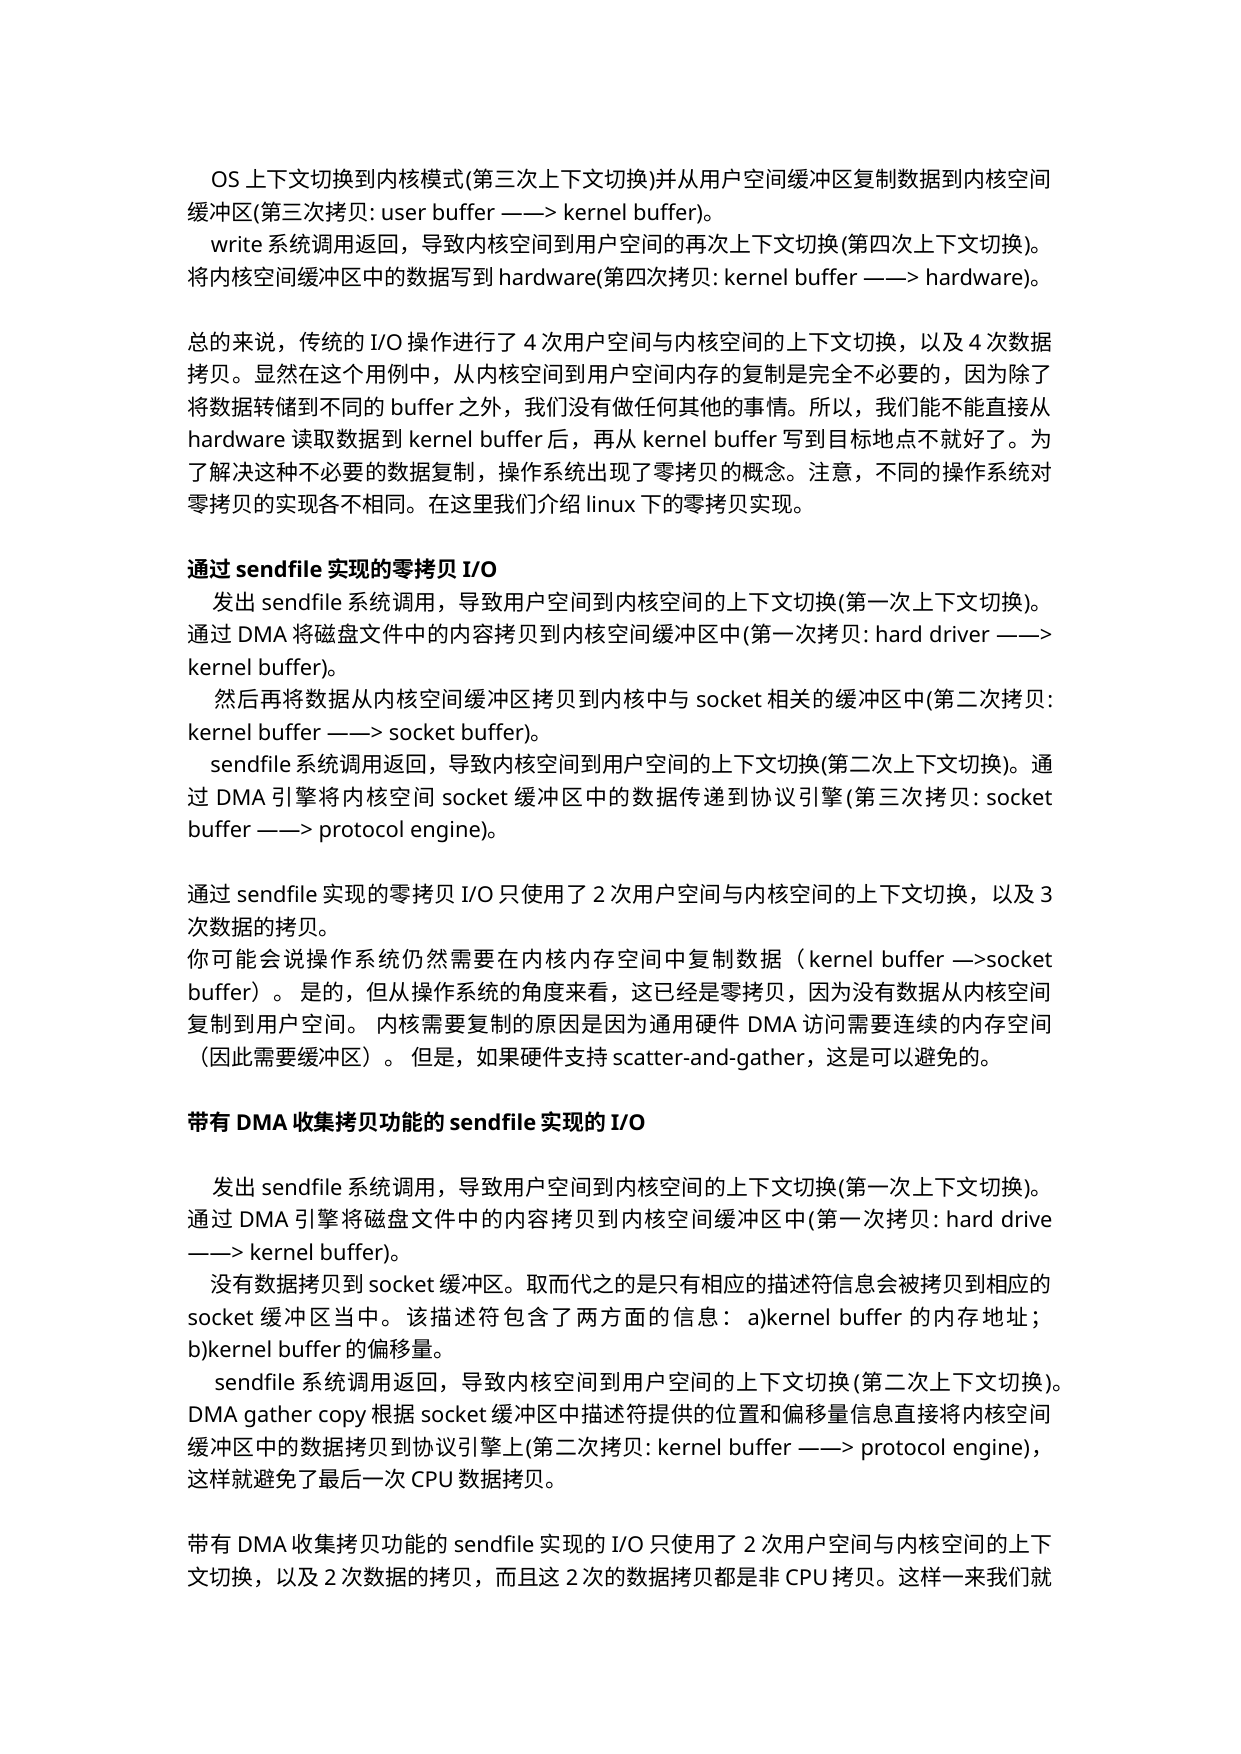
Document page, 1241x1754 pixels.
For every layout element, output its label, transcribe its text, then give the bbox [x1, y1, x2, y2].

text 发出sendfile系统调用，导致用户空间到内核空间的上下文切换(第一次上下文切换)。通过DMA将磁盘文件中的内容拷贝到内核空间缓冲区中(第一次拷贝: hard driver ——> kernel buffer)。 [187, 584, 1053, 682]
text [187, 1527, 1053, 1592]
text 通过sendfile实现的零拷贝I/O只使用了2次用户空间与内核空间的上下文切换，以及3次数据的拷贝。 [187, 877, 1053, 942]
text 没有数据拷贝到socket缓冲区。取而代之的是只有相应的描述符信息会被拷贝到相应的socket缓冲区当中。该描述符包含了两方面的信息：a)kernel buffer的内存地址；b)kernel buffer的偏移量。 [187, 1267, 1053, 1364]
text 带有DMA收集拷贝功能的sendfile实现的I/O [187, 1104, 1053, 1137]
text 总的来说，传统的I/O操作进行了4次用户空间与内核空间的上下文切换，以及4次数据拷贝。显然在这个用例中，从内核空间到用户空间内存的复制是完全不必要的，因为除了将数据转储到不同的buffer之外，我们没有做任何其他的事情。所以，我们能不能直接从hardware读取数据到kernel buffer后，再从kernel buffer写到目标地点不就好了。为了解决这种不必要的数据复制，操作系统出现了零拷贝的概念。注意，不同的操作系统对零拷贝的实现各不相同。在这里我们介绍linux下的零拷贝实现。 [187, 324, 1053, 519]
text write系统调用返回，导致内核空间到用户空间的再次上下文切换(第四次上下文切换)。将内核空间缓冲区中的数据写到hardware(第四次拷贝: kernel buffer ——> hardware)。 [187, 227, 1053, 292]
text 然后再将数据从内核空间缓冲区拷贝到内核中与socket相关的缓冲区中(第二次拷贝: kernel buffer ——> socket buffer)。 [187, 682, 1053, 747]
text 发出sendfile系统调用，导致用户空间到内核空间的上下文切换(第一次上下文切换)。通过DMA引擎将磁盘文件中的内容拷贝到内核空间缓冲区中(第一次拷贝: hard drive ——> kernel buffer)。 [187, 1169, 1053, 1267]
text 通过sendfile实现的零拷贝I/O [187, 552, 1053, 584]
text OS上下文切换到内核模式(第三次上下文切换)并从用户空间缓冲区复制数据到内核空间缓冲区(第三次拷贝: user buffer ——> kernel buffer)。 [187, 162, 1053, 227]
text 你可能会说操作系统仍然需要在内核内存空间中复制数据（kernel buffer —>socket buffer）。 是的，但从操作系统的角度来看，这已经是零拷贝，因为没有数据从内核空间复制到用户空间。 内核需要复制的原因是因为通用硬件DMA访问需要连续的内存空间（因此需要缓冲区）。 但是，如果硬件支持scatter-and-gather，这是可以避免的。 [187, 942, 1053, 1072]
text sendfile系统调用返回，导致内核空间到用户空间的上下文切换(第二次上下文切换)。DMA gather copy根据socket缓冲区中描述符提供的位置和偏移量信息直接将内核空间缓冲区中的数据拷贝到协议引擎上(第二次拷贝: kernel buffer ——> protocol engine)，这样就避免了最后一次CPU数据拷贝。 [187, 1364, 1053, 1494]
text sendfile系统调用返回，导致内核空间到用户空间的上下文切换(第二次上下文切换)。通过DMA引擎将内核空间socket缓冲区中的数据传递到协议引擎(第三次拷贝: socket buffer ——> protocol engine)。 [187, 747, 1053, 844]
